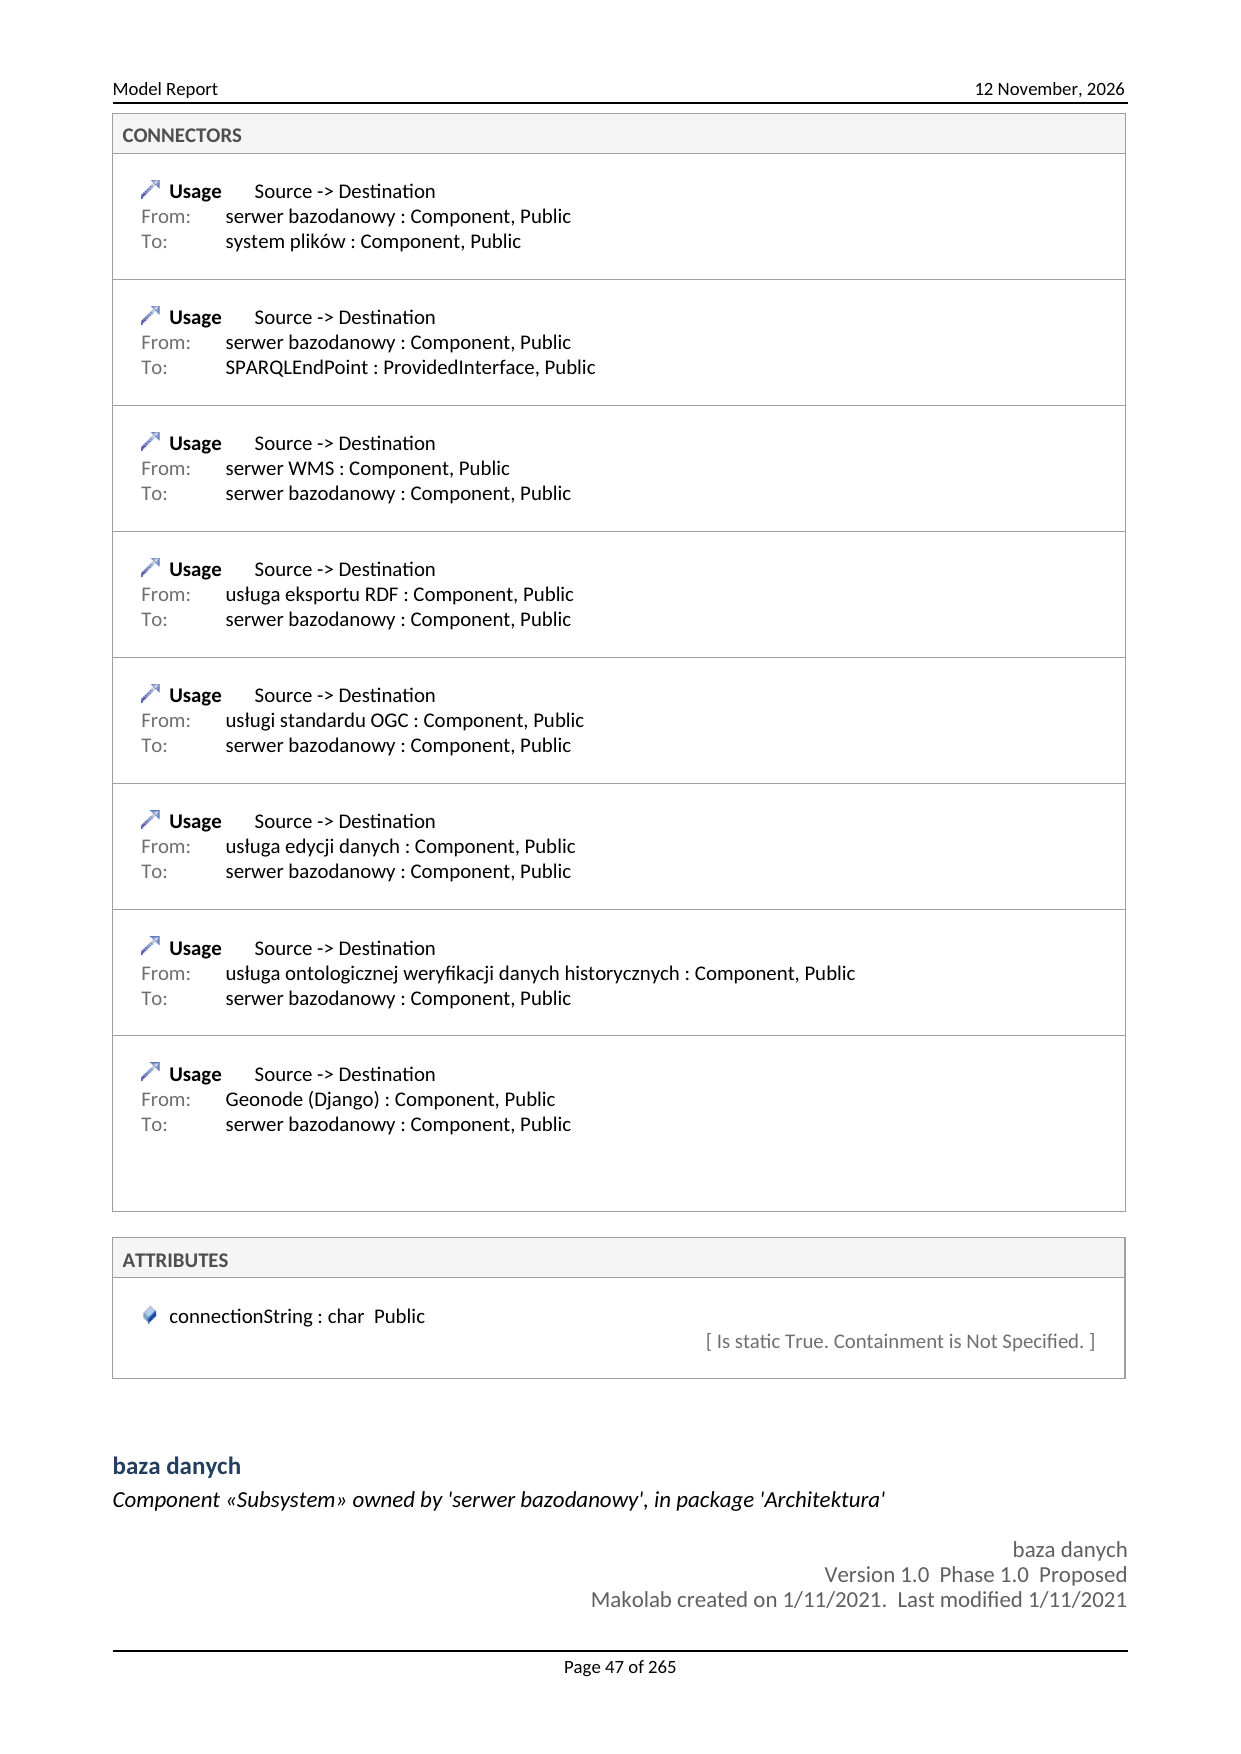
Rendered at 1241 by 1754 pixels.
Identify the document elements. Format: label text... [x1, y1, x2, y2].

picture [141, 936, 160, 955]
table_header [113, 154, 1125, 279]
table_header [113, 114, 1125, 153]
picture [141, 558, 160, 577]
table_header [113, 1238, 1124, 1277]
picture [141, 810, 160, 829]
picture [141, 1062, 160, 1081]
picture [141, 432, 160, 451]
text Makolab created on 1/11/2021. Last modified 1/11/2021 [112, 1587, 1128, 1612]
picture [141, 1304, 160, 1324]
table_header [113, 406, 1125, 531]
text Version 1.0 Phase 1.0 Proposed [112, 1562, 1128, 1587]
picture [141, 684, 160, 703]
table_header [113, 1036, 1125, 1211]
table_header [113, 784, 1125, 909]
subtitle baza danych [112, 1454, 1128, 1479]
text Component «Subsystem» owned by 'serwer bazodanowy', in package 'Architektura' [112, 1487, 1128, 1512]
picture [141, 306, 160, 325]
picture [141, 180, 160, 199]
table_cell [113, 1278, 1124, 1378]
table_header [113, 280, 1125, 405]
text baza danych [112, 1537, 1128, 1562]
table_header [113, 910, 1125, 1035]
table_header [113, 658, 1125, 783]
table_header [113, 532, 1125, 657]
